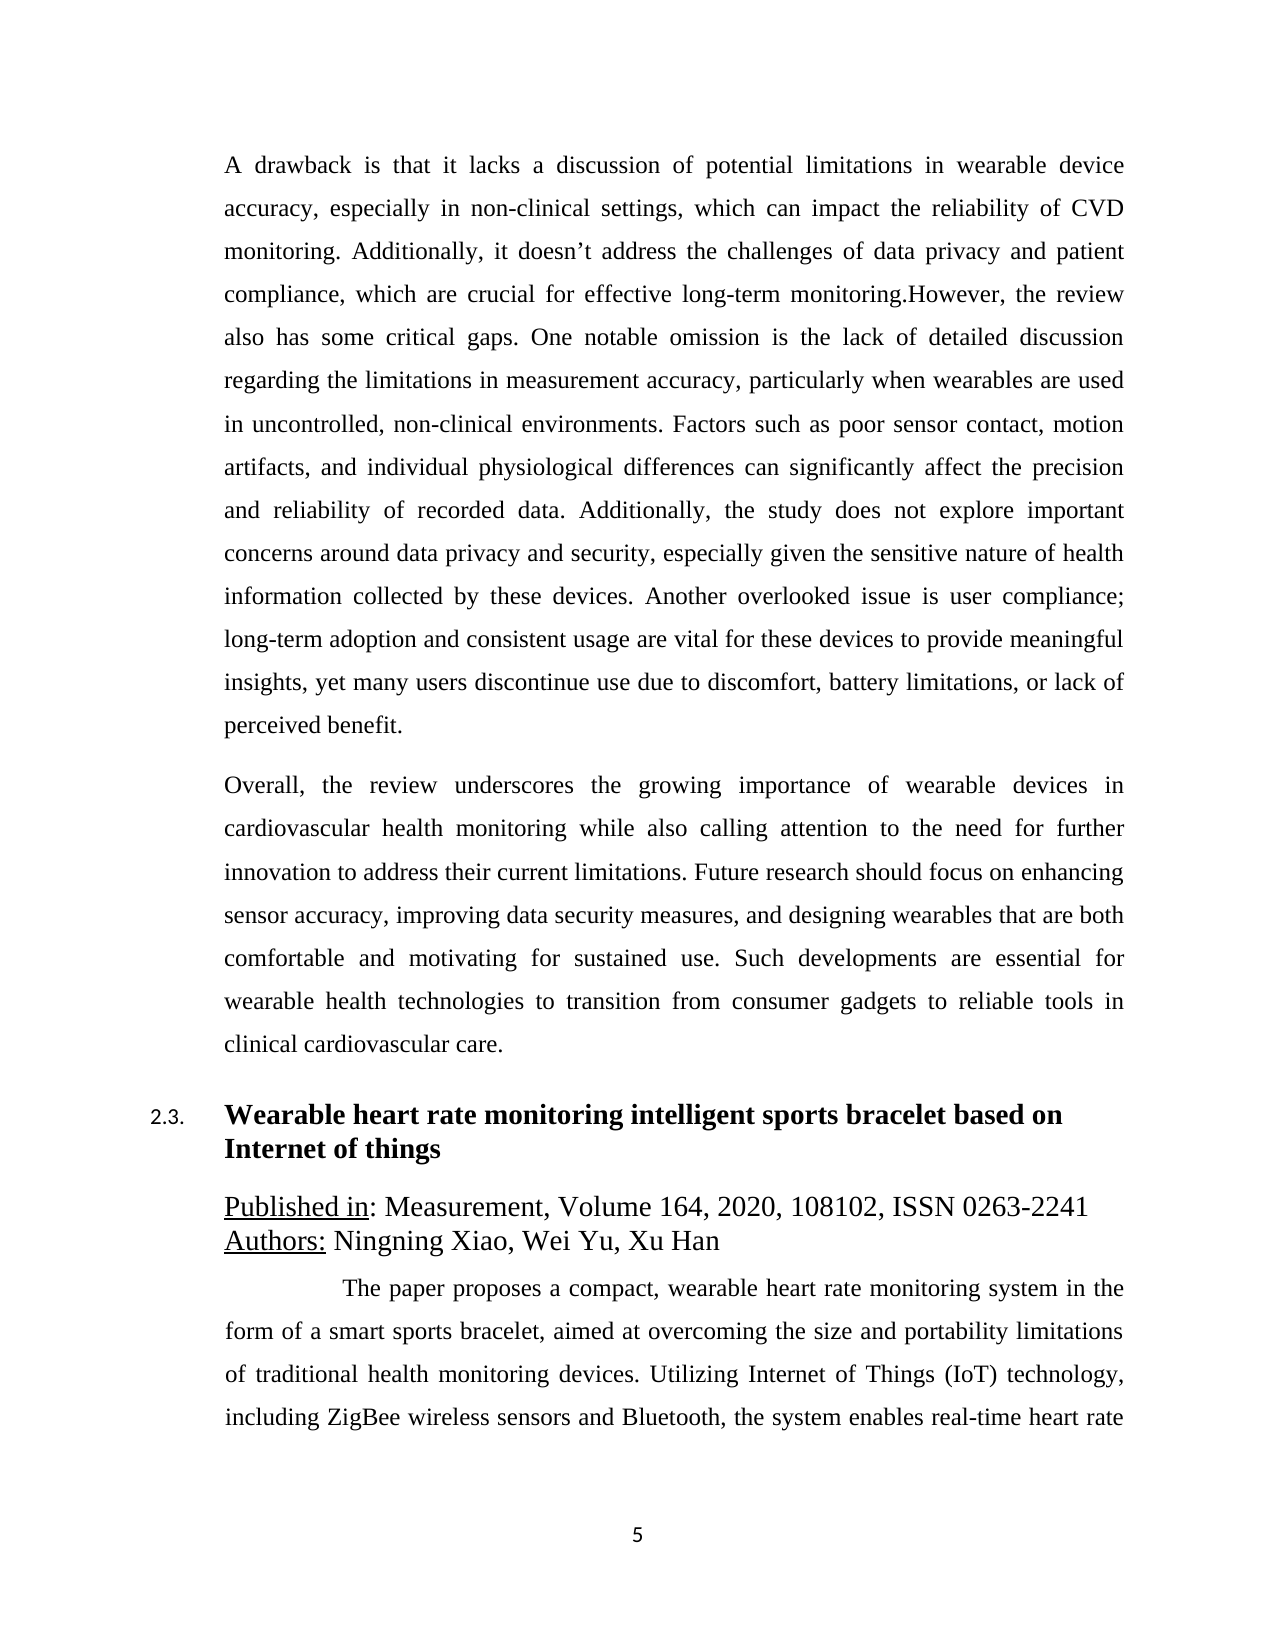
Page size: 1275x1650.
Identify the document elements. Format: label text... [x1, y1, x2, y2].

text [225, 1273, 1125, 1431]
text Published in: Measurement, Volume 164, 2020, 108102, ISSN 0263-2241 Authors: Ningning Xiao, Wei Yu, Xu Han [224, 1189, 1125, 1256]
text Overall, the review underscores the growing importance of wearable devices in cardiovascular health monitoring while also calling attention to the need for further innovation to address their current limitations. Future research should focus on enhancing sensor accuracy, improving data security measures, and designing wearables that are both comfortable and motivating for sustained use. Such developments are essential for wearable health technologies to transition from consumer gadgets to reliable tools in clinical cardiovascular care. [224, 770, 1125, 1058]
list Wearable heart rate monitoring intelligent sports bracelet based on Internet of things [150, 1097, 1125, 1164]
text A drawback is that it lacks a discussion of potential limitations in wearable device accuracy, especially in non-clinical settings, which can impact the reliability of CVD monitoring. Additionally, it doesn’t address the challenges of data privacy and patient compliance, which are crucial for effective long-term monitoring.However, the review also has some critical gaps. One notable omission is the lack of detailed discussion regarding the limitations in measurement accuracy, particularly when wearables are used in uncontrolled, non-clinical environments. Factors such as poor sensor contact, motion artifacts, and individual physiological differences can significantly affect the precision and reliability of recorded data. Additionally, the study does not explore important concerns around data privacy and security, especially given the sensitive nature of health information collected by these devices. Another overlooked issue is user compliance; long-term adoption and consistent usage are vital for these devices to provide meaningful insights, yet many users discontinue use due to discomfort, battery limitations, or lack of perceived benefit. [224, 150, 1125, 739]
